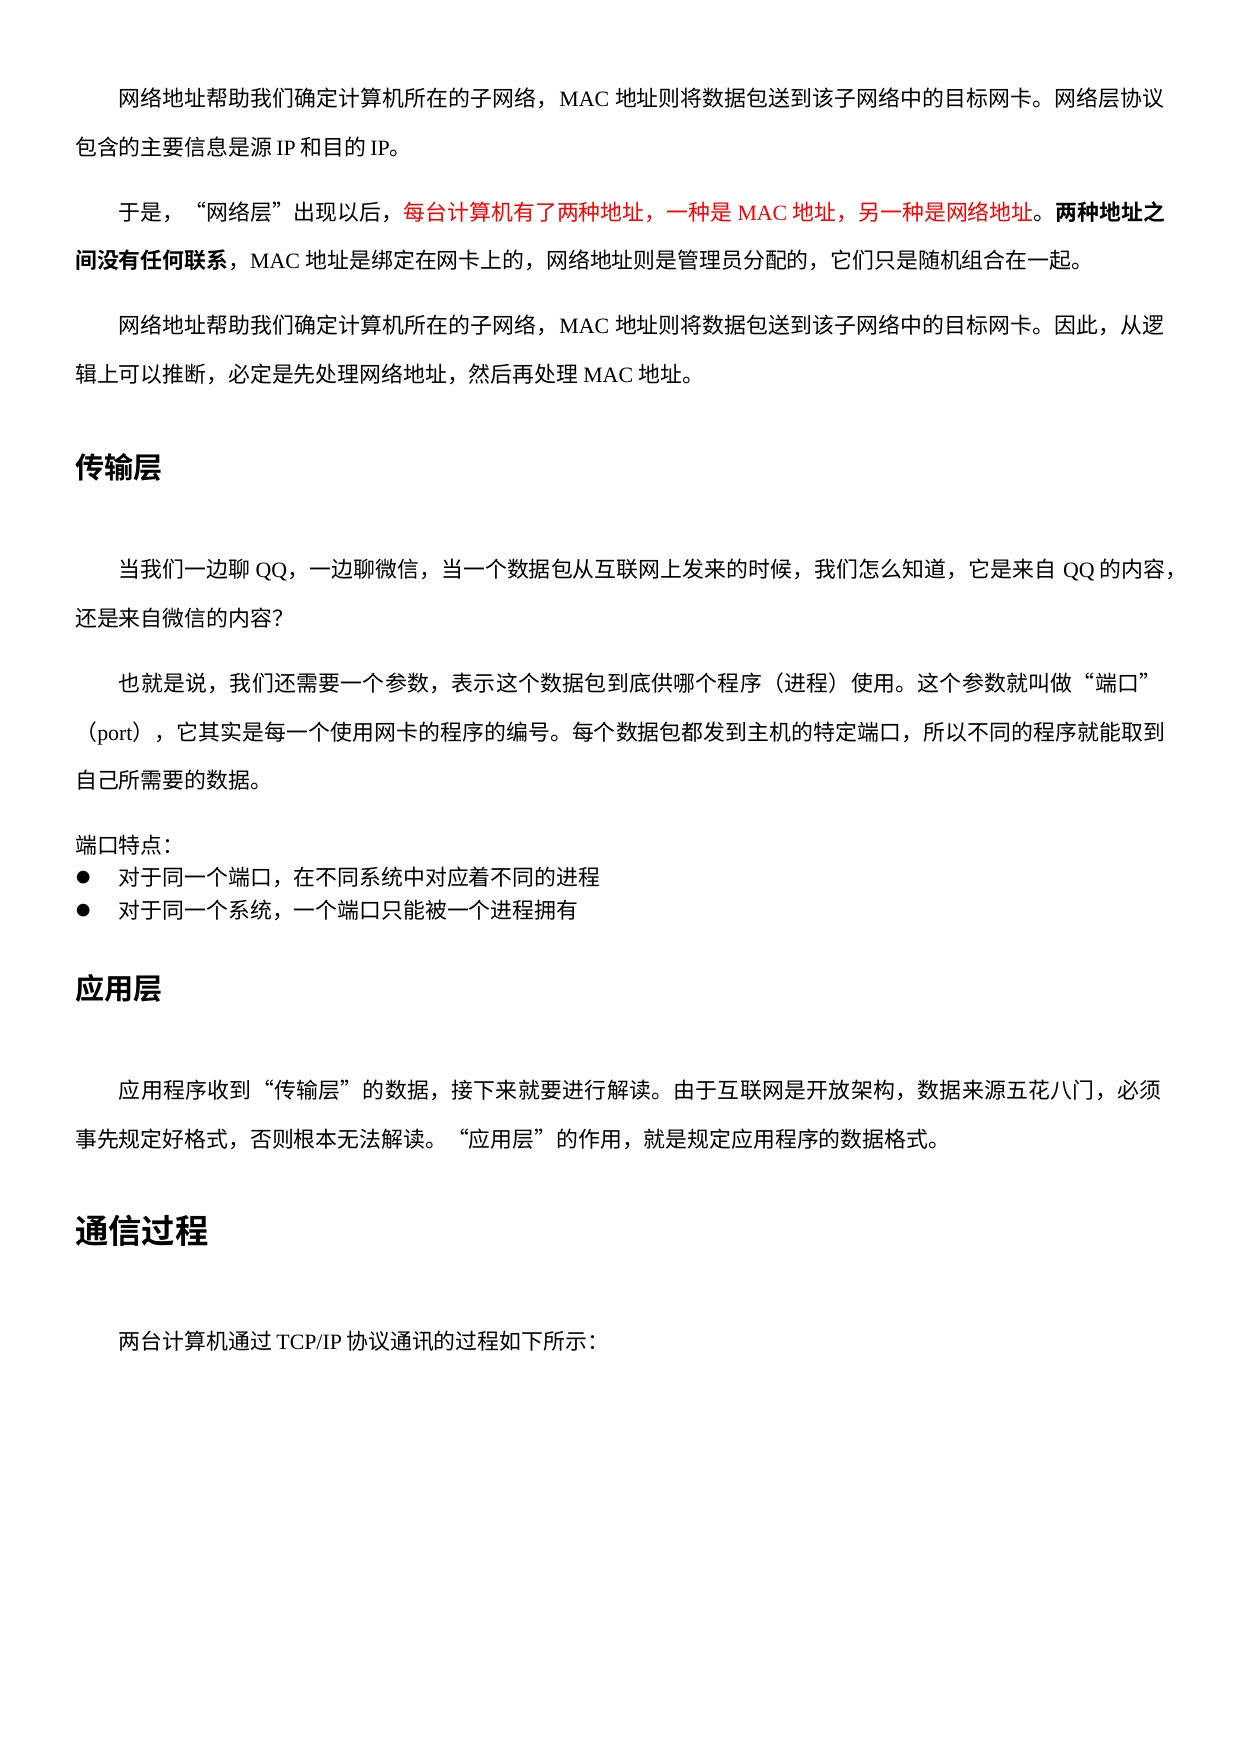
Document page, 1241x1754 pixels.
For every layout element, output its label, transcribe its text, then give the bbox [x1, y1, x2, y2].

text 网络地址帮助我们确定计算机所在的子网络，MAC 地址则将数据包送到该子网络中的目标网卡。因此，从逻辑上可以推断，必定是先处理网络地址，然后再处理 MAC 地址。 [75, 307, 1165, 389]
list 对于同一个系统，一个端口只能被一个进程拥有 [75, 892, 1165, 925]
text 两台计算机通过TCP/IP协议通讯的过程如下所示： [75, 1323, 1165, 1356]
text 网络地址帮助我们确定计算机所在的子网络，MAC 地址则将数据包送到该子网络中的目标网卡。网络层协议包含的主要信息是源IP和目的IP。 [75, 81, 1165, 162]
subtitle 通信过程 [75, 1197, 1165, 1262]
subtitle 应用层 [75, 954, 1165, 1019]
text 当我们一边聊QQ，一边聊微信，当一个数据包从互联网上发来的时候，我们怎么知道，它是来自QQ的内容，还是来自微信的内容？ [75, 552, 1165, 633]
text 于是，“网络层”出现以后，每台计算机有了两种地址，一种是 MAC 地址，另一种是网络地址。两种地址之间没有任何联系，MAC 地址是绑定在网卡上的，网络地址则是管理员分配的，它们只是随机组合在一起。 [75, 194, 1165, 275]
text 应用程序收到“传输层”的数据，接下来就要进行解读。由于互联网是开放架构，数据来源五花八门，必须事先规定好格式，否则根本无法解读。“应用层”的作用，就是规定应用程序的数据格式。 [75, 1073, 1165, 1154]
list 对于同一个端口，在不同系统中对应着不同的进程 [75, 860, 1165, 892]
subtitle 传输层 [75, 434, 1165, 499]
text 端口特点： [75, 827, 1165, 860]
text 也就是说，我们还需要一个参数，表示这个数据包到底供哪个程序（进程）使用。这个参数就叫做“端口”（port），它其实是每一个使用网卡的程序的编号。每个数据包都发到主机的特定端口，所以不同的程序就能取到自己所需要的数据。 [75, 665, 1165, 795]
